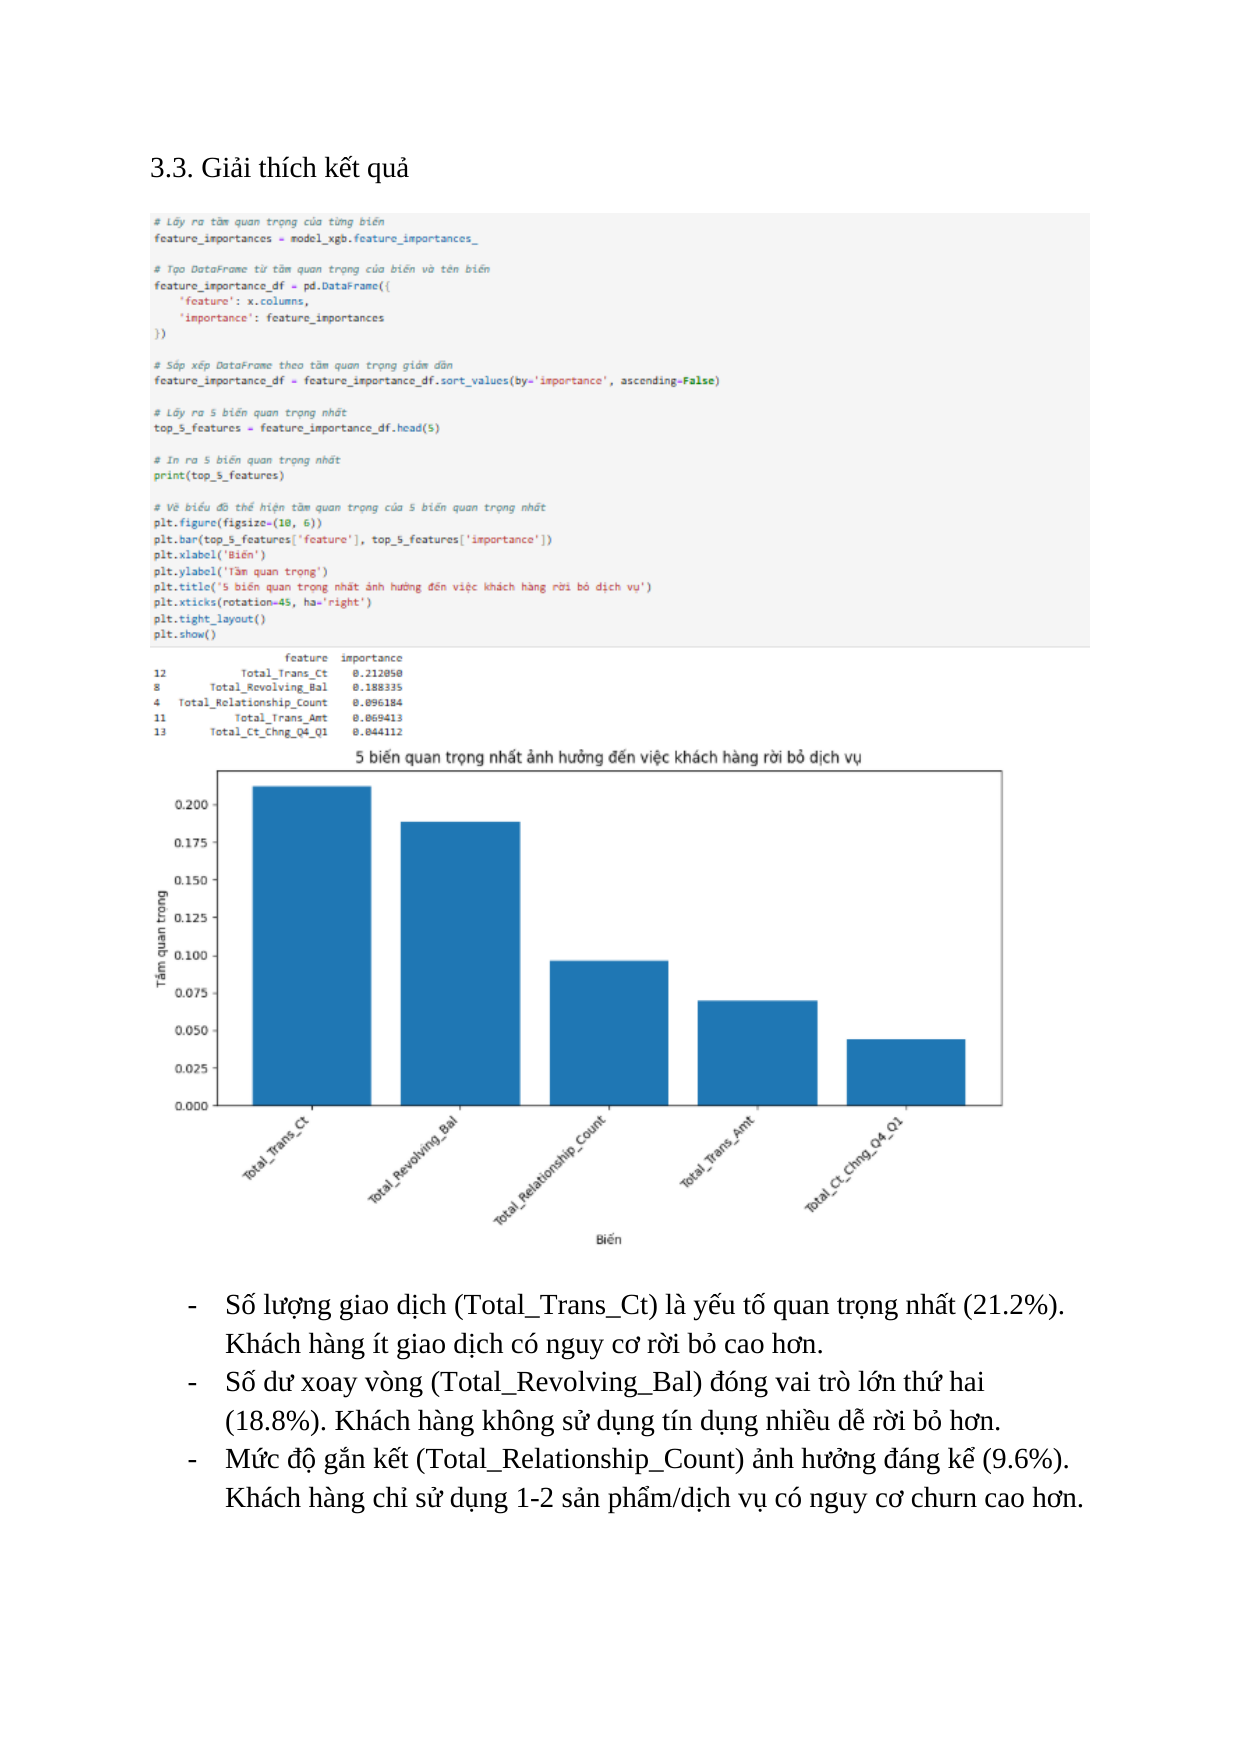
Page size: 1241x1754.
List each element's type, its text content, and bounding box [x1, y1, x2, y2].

list Mức độ gắn kết (Total_Relationship_Count) ảnh hưởng đáng kể (9.6%). Khách hàng chỉ sử dụng 1-2 sản phẩm/dịch vụ có nguy cơ churn cao hơn. [187, 1441, 1090, 1513]
subtitle 3.3. Giải thích kết quả [150, 150, 1090, 183]
list Số lượng giao dịch (Total_Trans_Ct) là yếu tố quan trọng nhất (21.2%). Khách hàng ít giao dịch có nguy cơ rời bỏ cao hơn. [187, 1287, 1090, 1359]
list Số dư xoay vòng (Total_Revolving_Bal) đóng vai trò lớn thứ hai (18.8%). Khách hàng không sử dụng tín dụng nhiều dễ rời bỏ hơn. [187, 1364, 1090, 1436]
picture [150, 213, 1090, 1254]
